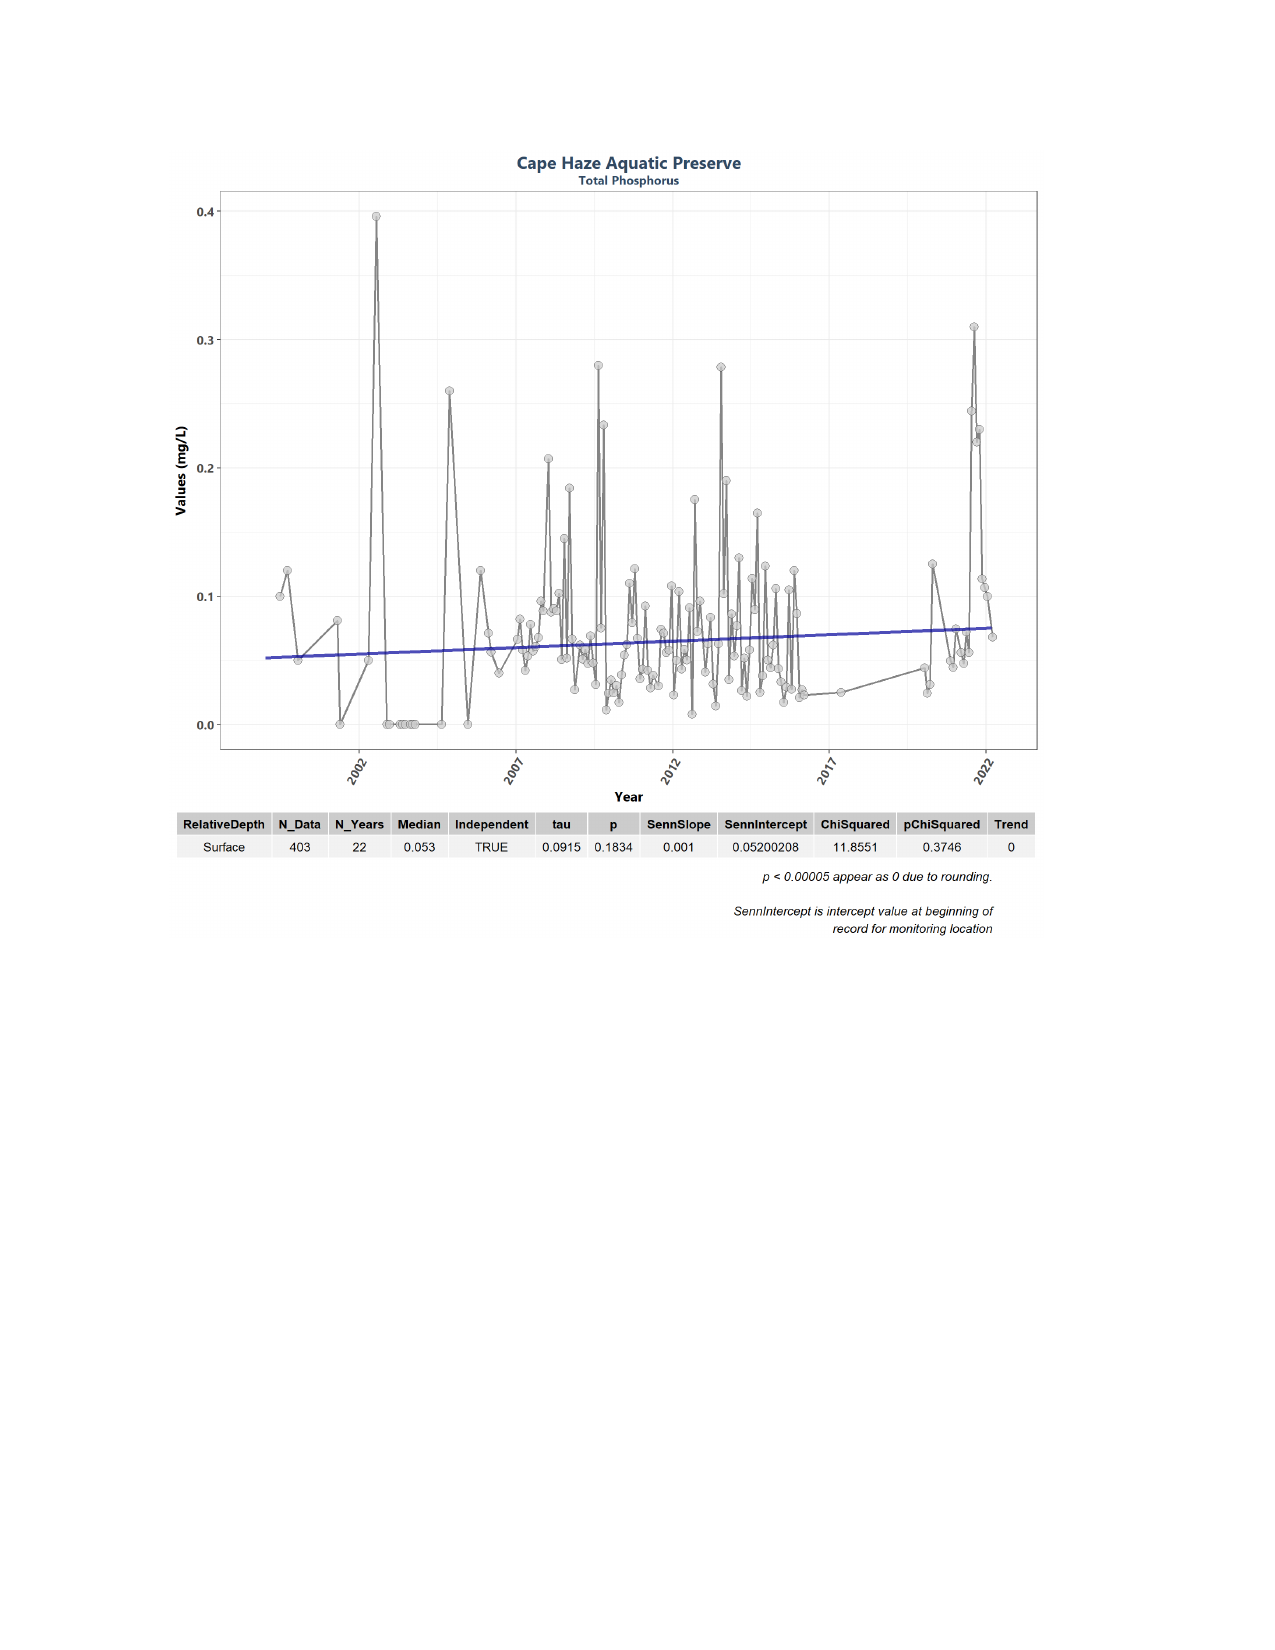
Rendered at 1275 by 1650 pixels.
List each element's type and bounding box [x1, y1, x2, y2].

picture [168, 150, 1044, 938]
